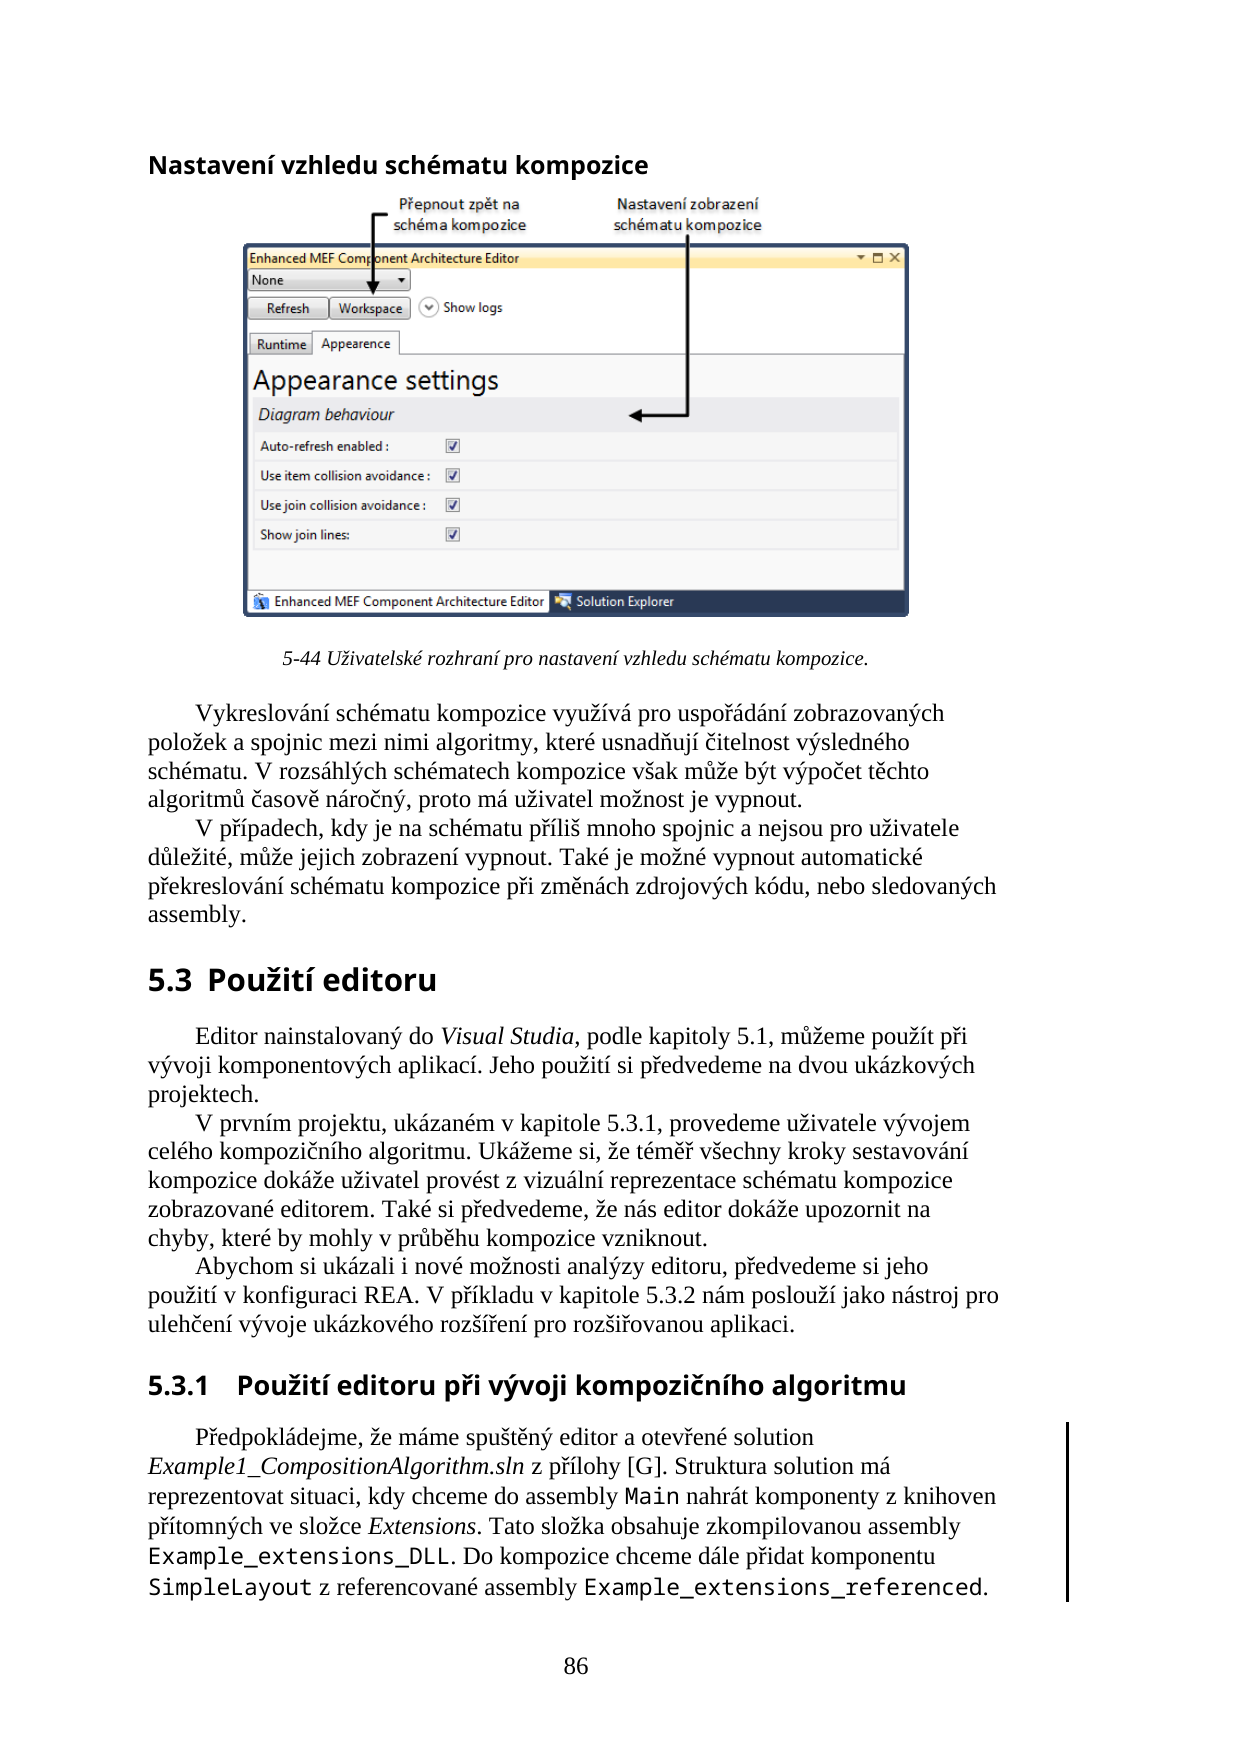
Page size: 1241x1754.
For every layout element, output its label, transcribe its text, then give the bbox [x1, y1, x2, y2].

text V prvním projektu, ukázaném v kapitole 5.3.1, provedeme uživatele vývojem celého kompozičního algoritmu. Ukážeme si, že téměř všechny kroky sestavování kompozice dokáže uživatel provést z vizuální reprezentace schématu kompozice zobrazované editorem. Také si předvedeme, že nás editor dokáže upozornit na chyby, které by mohly v průběhu kompozice vzniknout. [148, 1108, 1004, 1251]
text Editor nainstalovaný do Visual Studia, podle kapitoly 5.1, můžeme použít při vývoji komponentových aplikací. Jeho použití si předvedeme na dvou ukázkových projektech. [148, 1021, 1004, 1108]
picture [243, 194, 909, 617]
text Vykreslování schématu kompozice využívá pro uspořádání zobrazovaných položek a spojnic mezi nimi algoritmy, které usnadňují čitelnost výsledného schématu. V rozsáhlých schématech kompozice však může být výpočet těchto algoritmů časově náročný, proto má uživatel možnost je vypnout. [148, 698, 1004, 813]
text Abychom si ukázali i nové možnosti analýzy editoru, předvedeme si jeho použití v konfiguraci REA. V příkladu v kapitole 5.3.2 nám poslouží jako nástroj pro ulehčení vývoje ukázkového rozšíření pro rozšiřovanou aplikaci. [148, 1251, 1004, 1338]
subtitle Použití editoru [148, 957, 1004, 1000]
subtitle Použití editoru při vývoji kompozičního algoritmu [148, 1367, 1004, 1404]
text V případech, kdy je na schématu příliš mnoho spojnic a nejsou pro uživatele důležité, může jejich zobrazení vypnout. Také je možné vypnout automatické překreslování schématu kompozice při změnách zdrojových kódu, nebo sledovaných assembly. [148, 813, 1004, 928]
text Nastavení vzhledu schématu kompozice [148, 148, 1004, 182]
